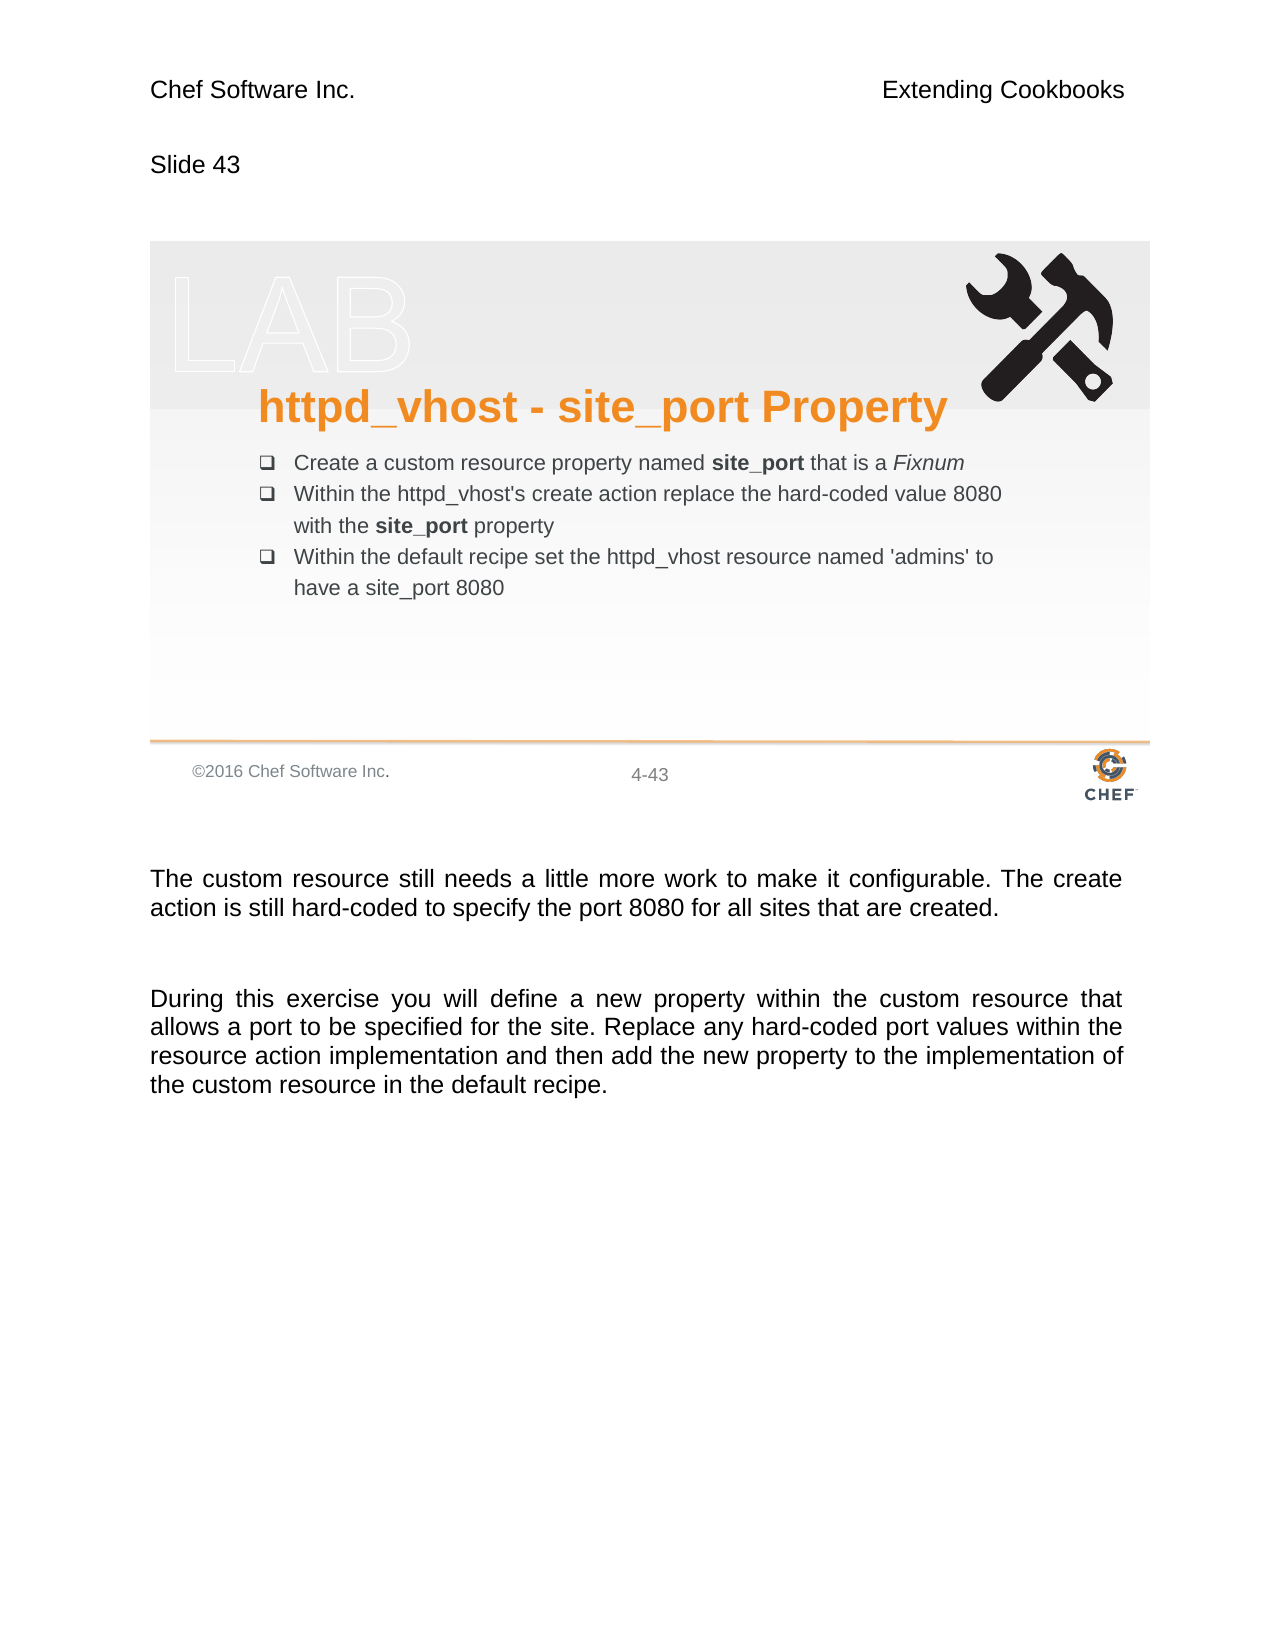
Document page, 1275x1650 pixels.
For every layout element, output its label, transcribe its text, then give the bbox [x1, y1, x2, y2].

text The custom resource still needs a little more work to make it configurable. The create action is still hard-coded to specify the port 8080 for all sites that are created. [150, 864, 1125, 921]
text Slide 43 [150, 150, 1125, 179]
text During this exercise you will define a new property within the custom resource that allows a port to be specified for the site. Replace any hard-coded port values within the resource action implementation and then add the new property to the implementation of the custom resource in the default recipe. [150, 983, 1125, 1098]
